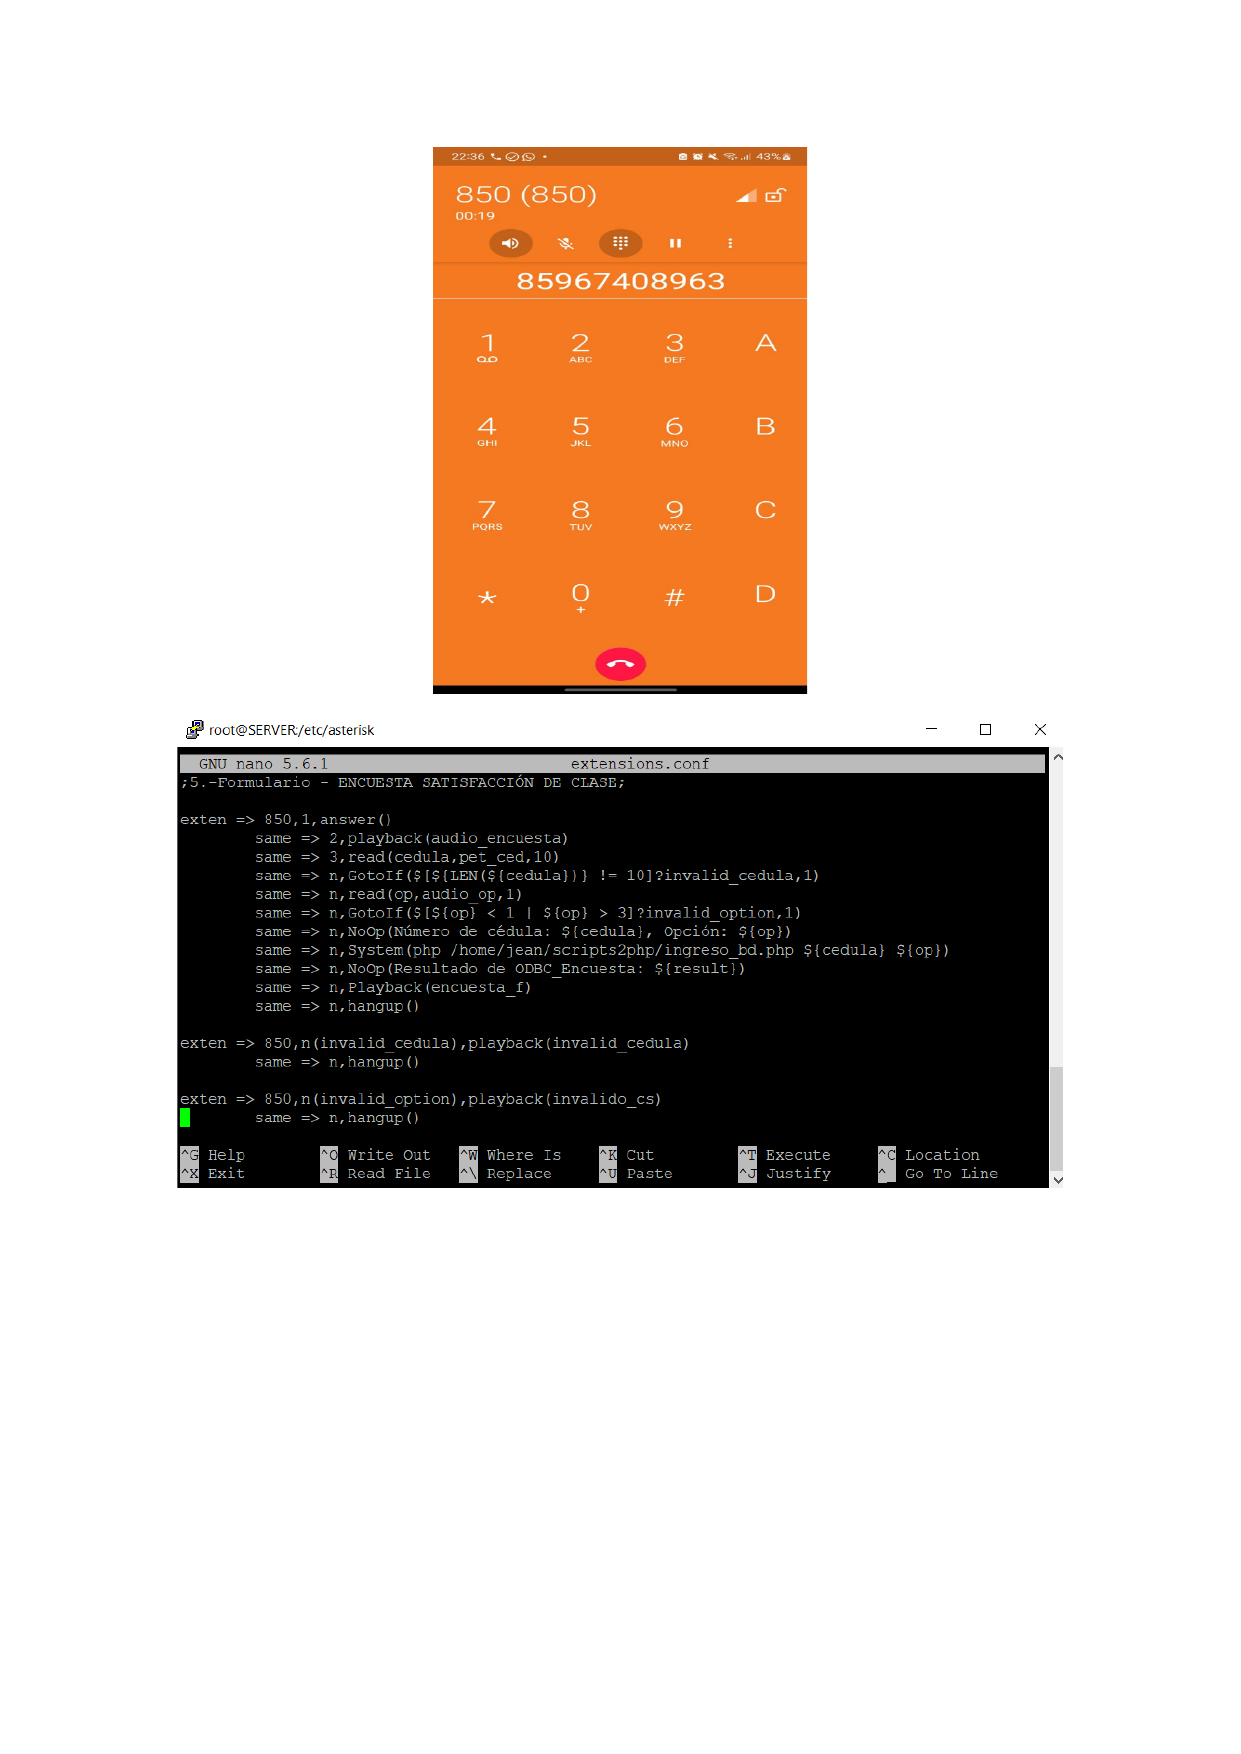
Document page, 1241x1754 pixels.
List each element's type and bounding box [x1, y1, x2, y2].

picture [433, 147, 808, 694]
picture [177, 715, 1063, 1188]
